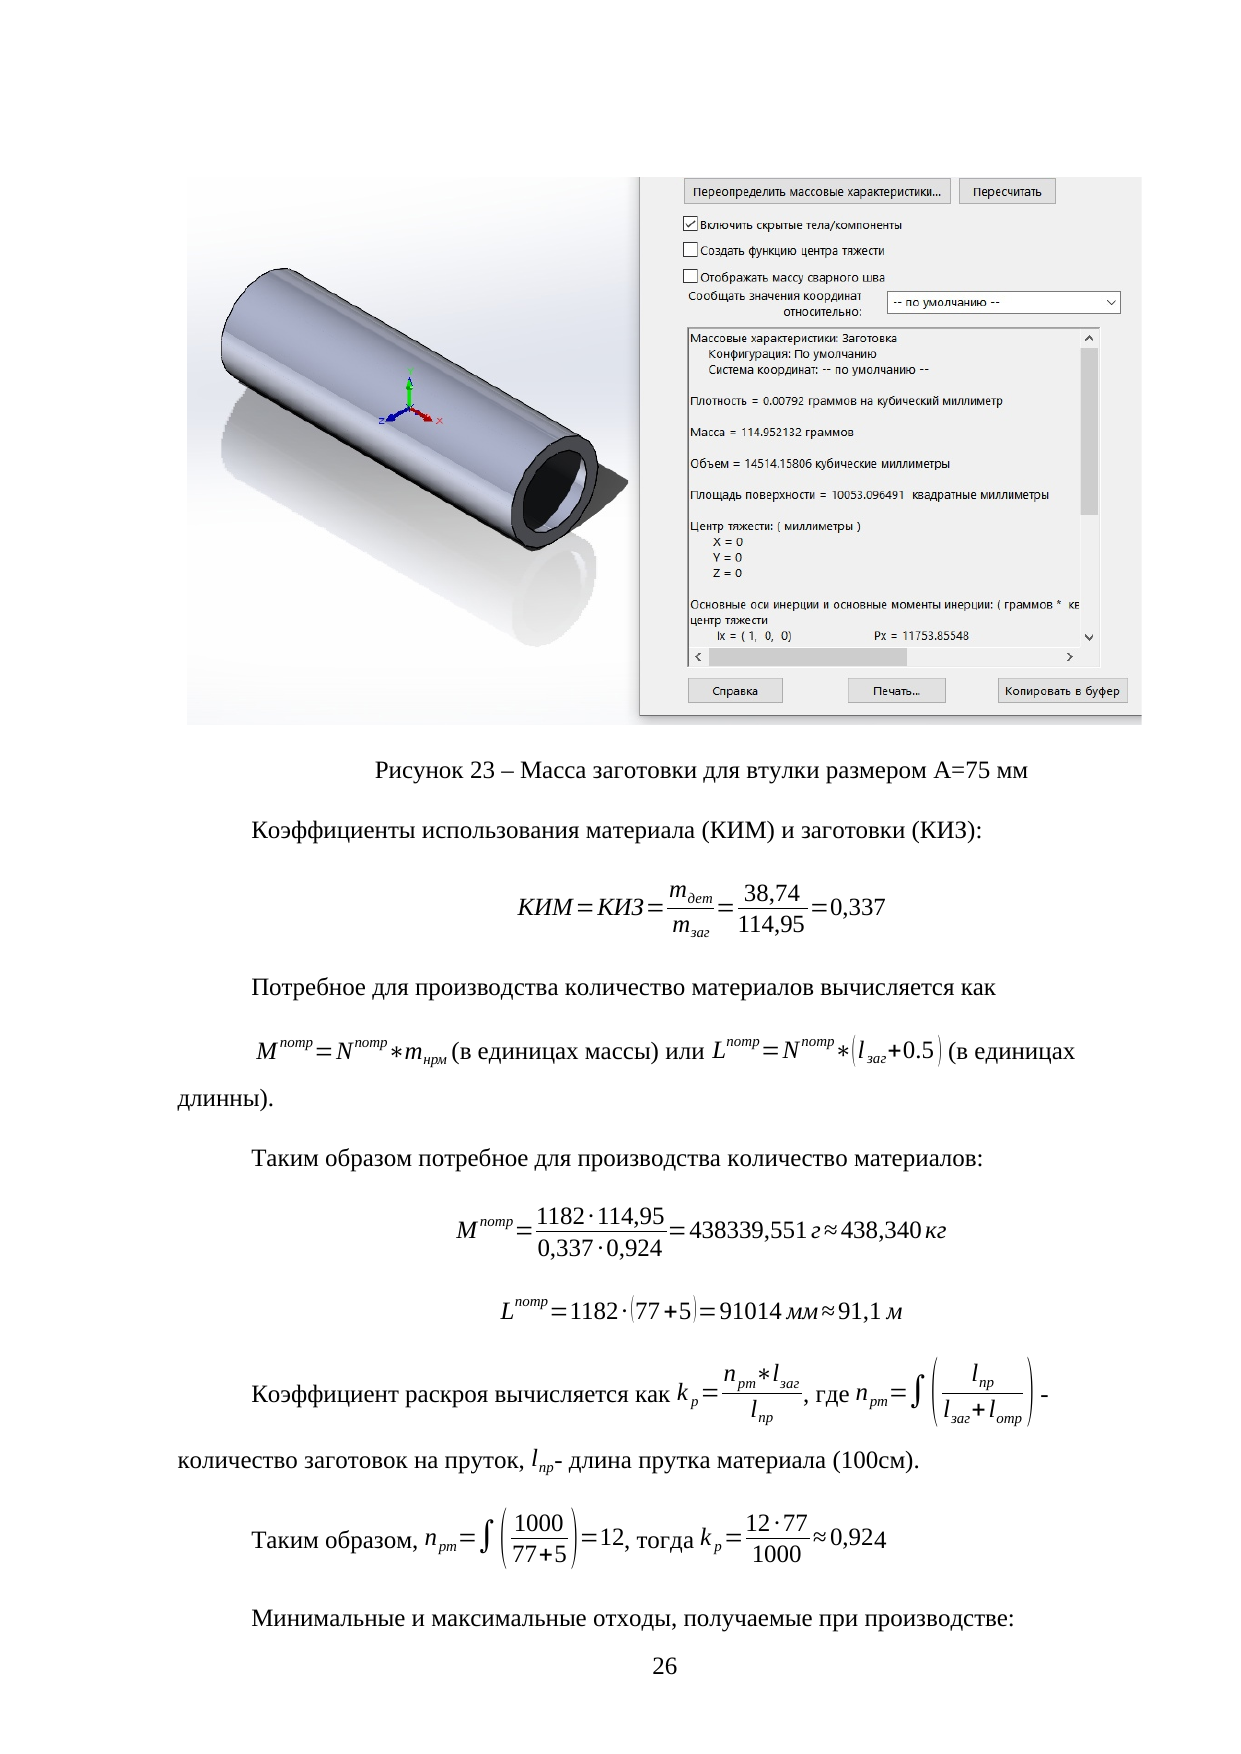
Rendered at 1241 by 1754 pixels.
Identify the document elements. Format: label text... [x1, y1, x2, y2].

text Таким образом потребное для производства количество материалов: [177, 1143, 1152, 1172]
text Рисунок 23 – Масса заготовки для втулки размером А=75 мм [177, 756, 1152, 784]
text Коэффициенты использования материала (КИМ) и заготовки (КИЗ): [177, 815, 1152, 844]
text Минимальные и максимальные отходы, получаемые при производстве: [177, 1603, 1152, 1631]
text (в единицах массы) или (в единицах длинны). [177, 1032, 1152, 1112]
text Коэффициент раскроя вычисляется как , где - количество заготовок на пруток, - длина прутка материала (100см). [177, 1357, 1152, 1476]
picture [187, 177, 1142, 725]
text Таким образом, , тогда 4 [177, 1507, 1152, 1572]
text Потребное для производства количество материалов вычисляется как [177, 972, 1152, 1001]
